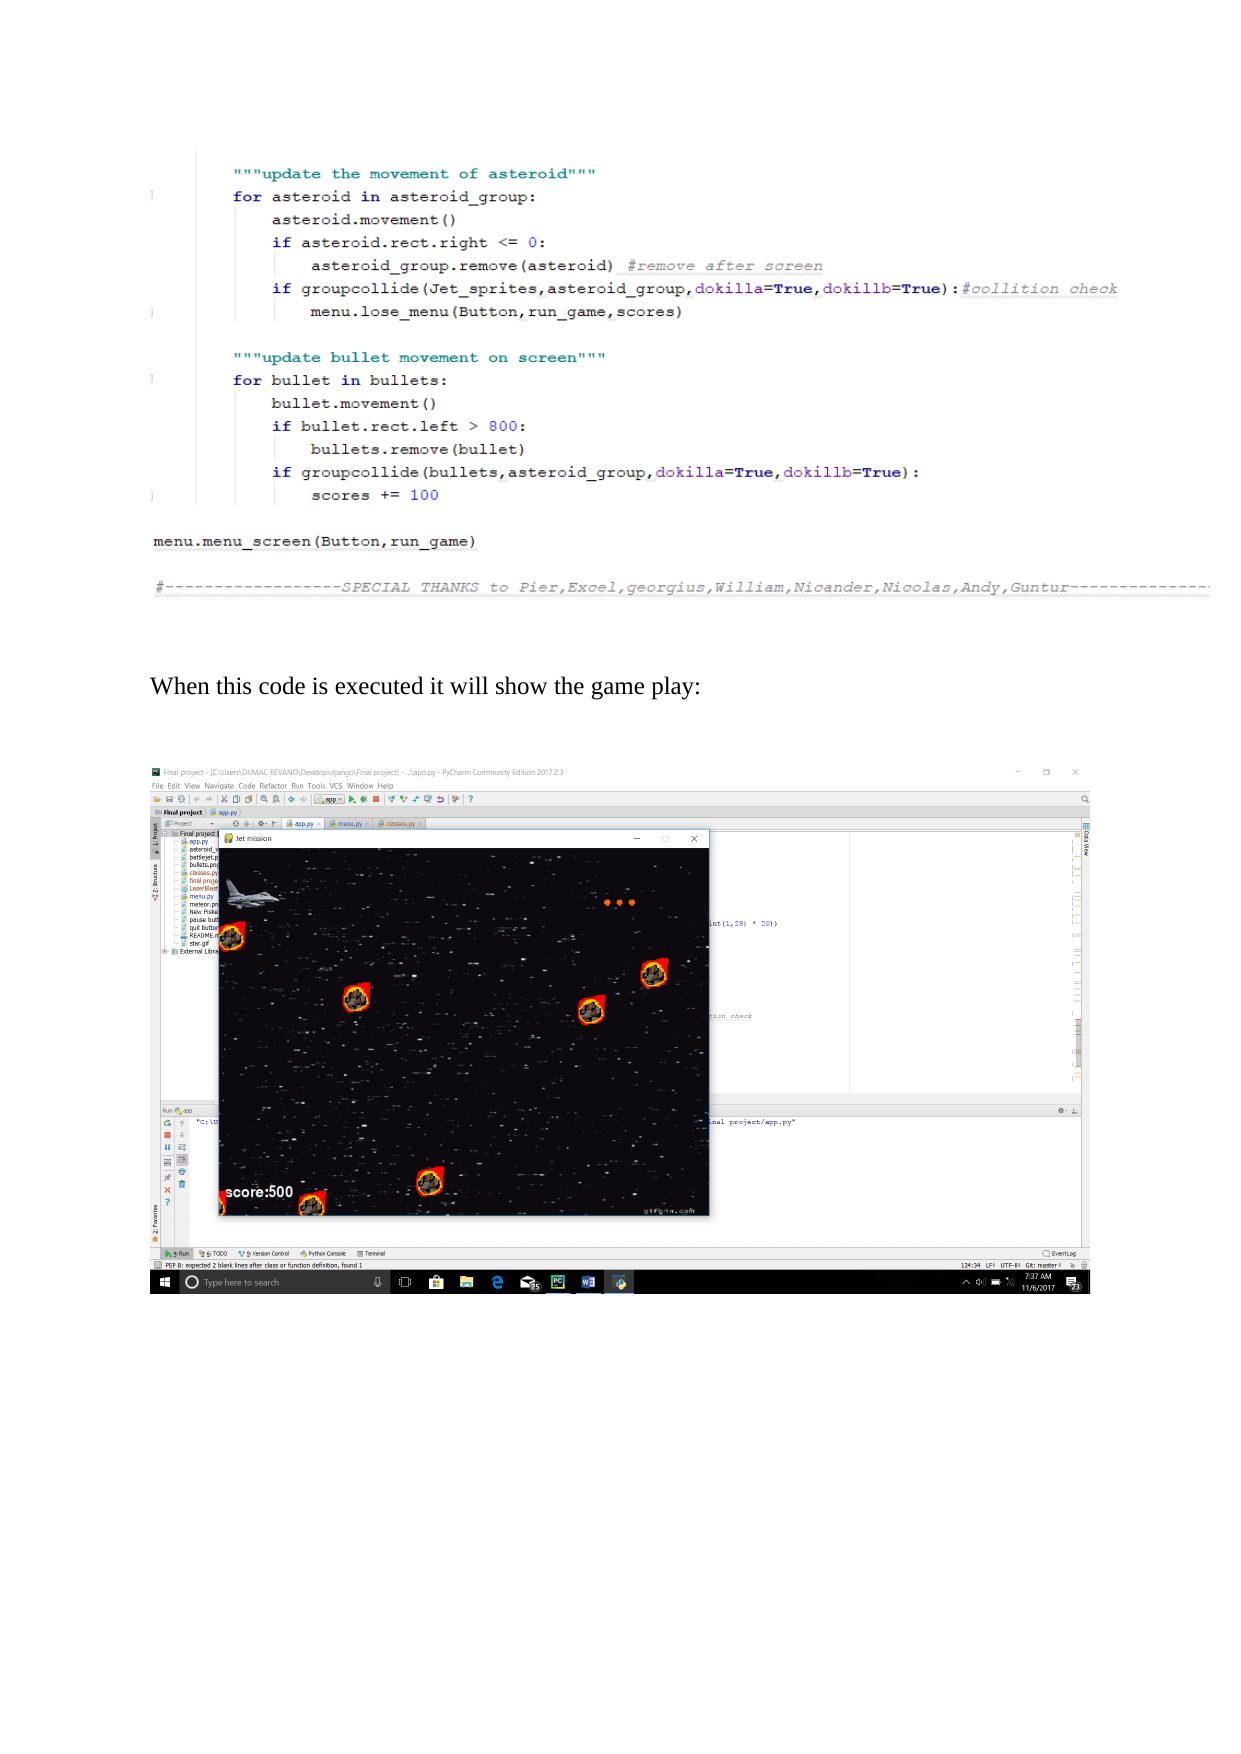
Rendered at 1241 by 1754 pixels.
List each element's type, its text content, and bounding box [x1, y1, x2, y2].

picture [150, 765, 1091, 1294]
picture [150, 150, 1210, 606]
text When this code is executed it will show the game play: [150, 671, 1090, 700]
